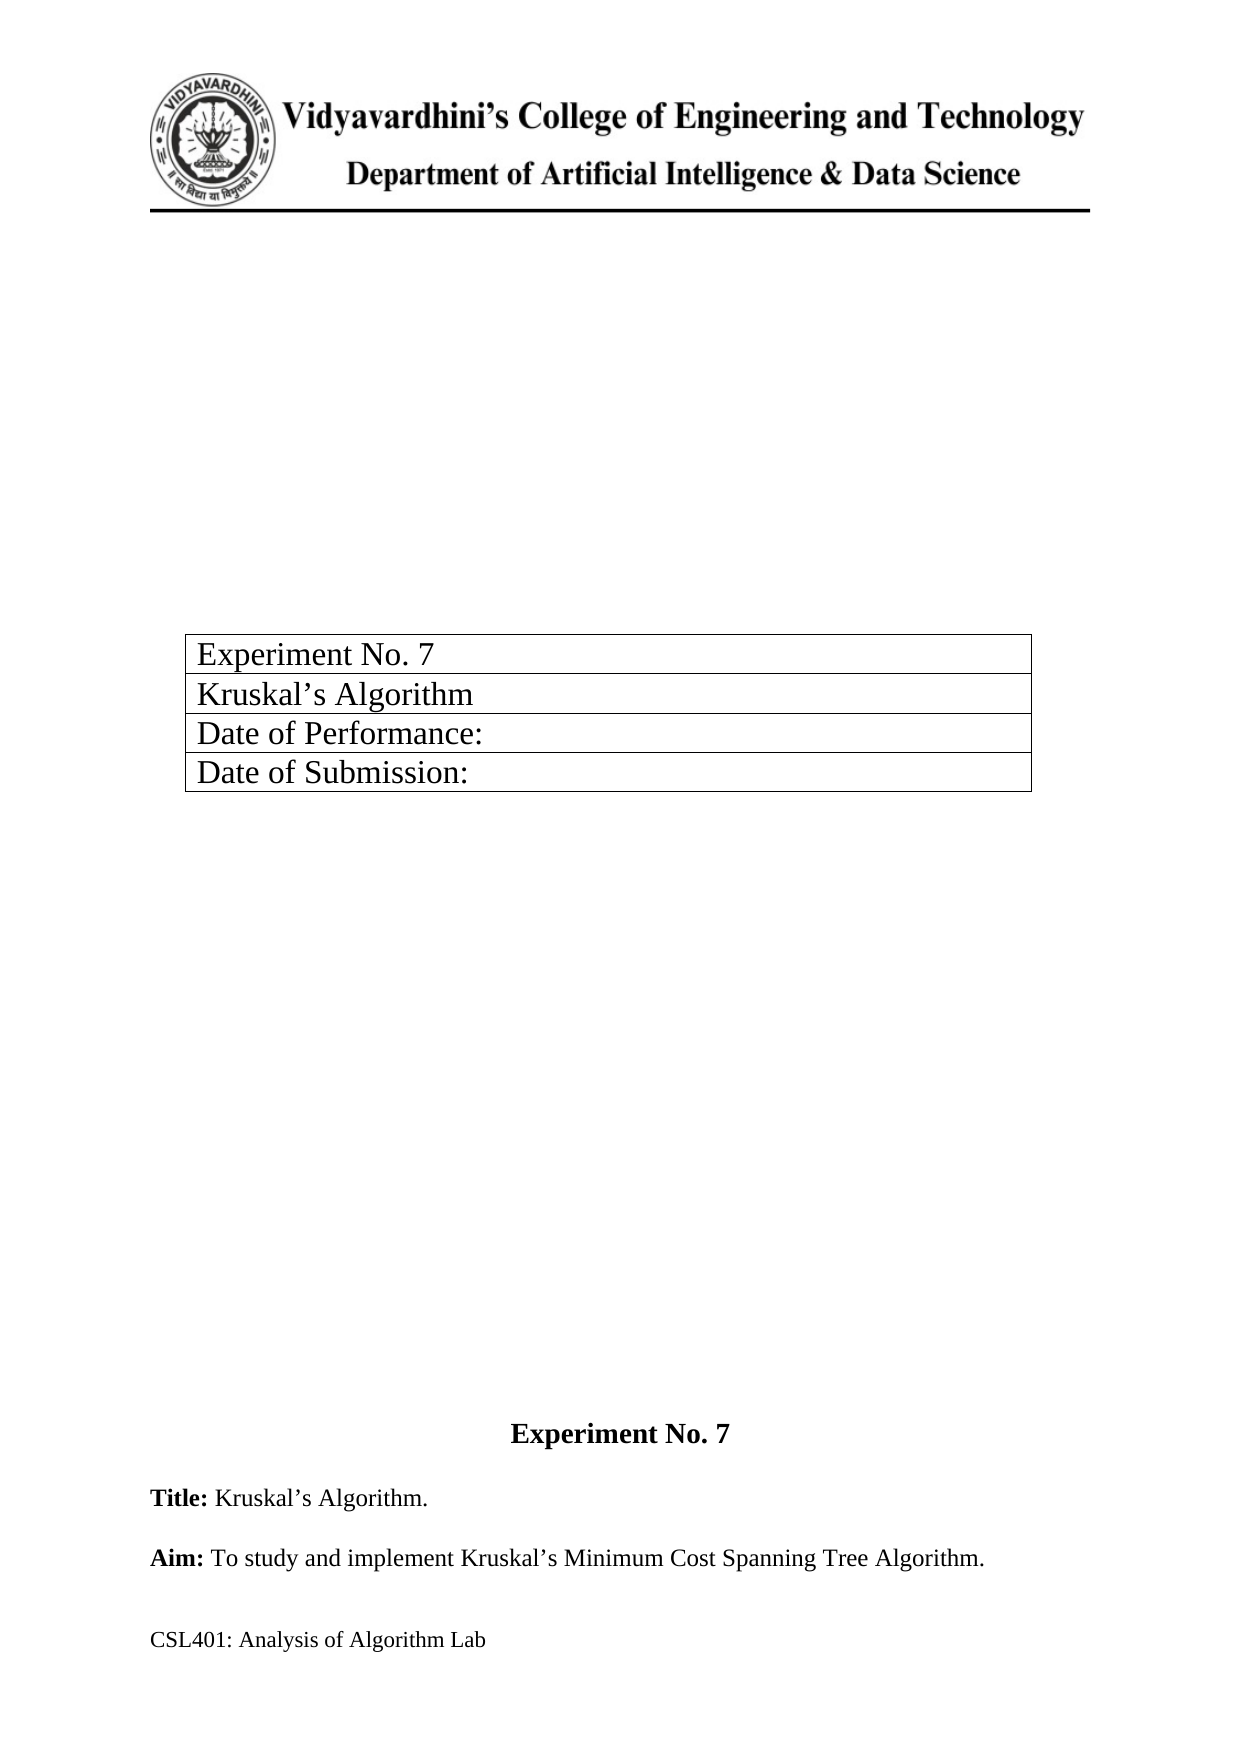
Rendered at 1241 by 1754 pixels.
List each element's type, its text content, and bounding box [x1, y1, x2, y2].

table_cell Kruskal’s Algorithm [186, 674, 1031, 712]
table_cell Date of Submission: [186, 753, 1031, 791]
table_cell Date of Performance: [186, 714, 1031, 752]
picture [150, 73, 1091, 216]
text Aim: To study and implement Kruskal’s Minimum Cost Spanning Tree Algorithm. [150, 1543, 1090, 1571]
text Title: Kruskal’s Algorithm. [150, 1483, 1090, 1512]
table_header Experiment No. 7 [186, 635, 1031, 673]
text Experiment No. 7 [150, 1416, 1090, 1449]
